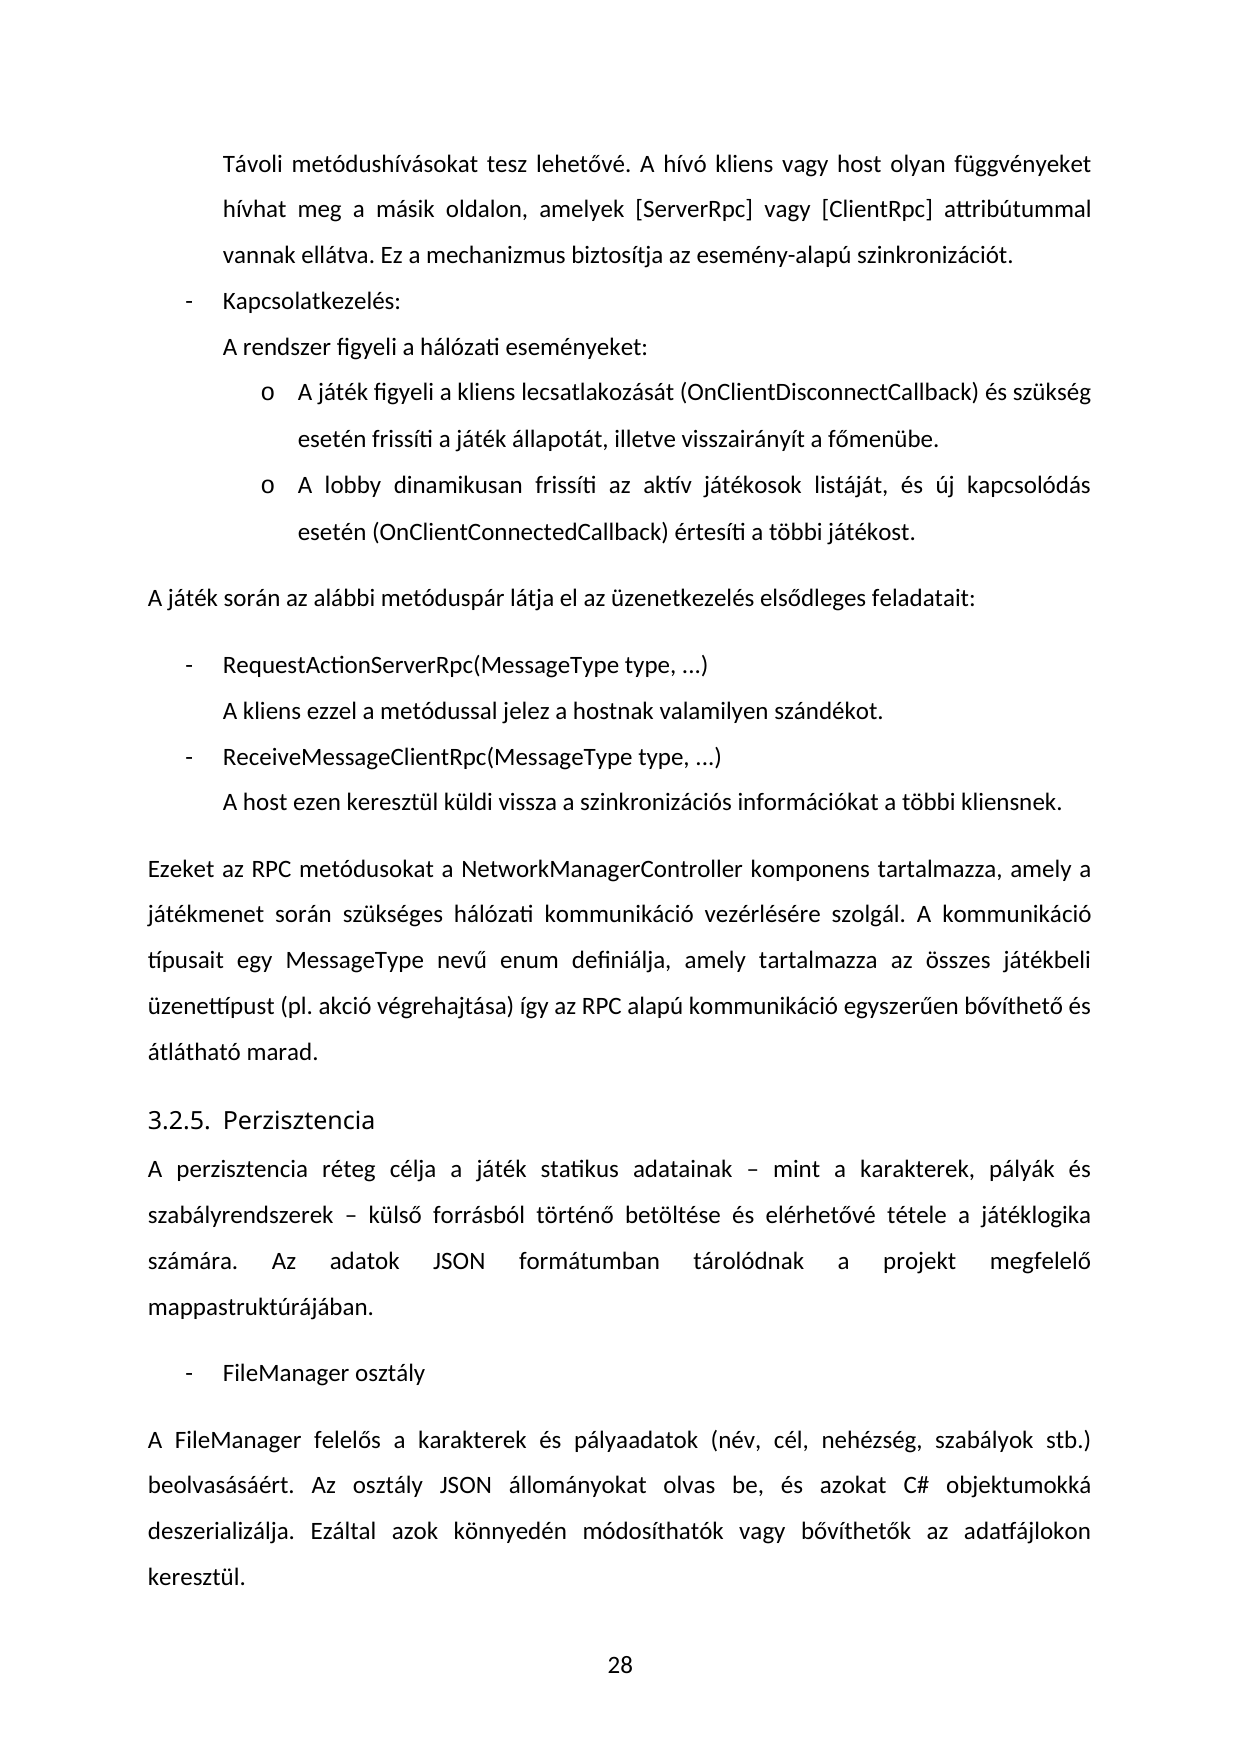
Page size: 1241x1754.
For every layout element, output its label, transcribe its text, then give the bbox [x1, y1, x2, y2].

list A FileManager felelős a karakterek és pályaadatok (név, cél, nehézség, szabályok stb.) beolvasásáért. Az osztály JSON állományokat olvas be, és azokat C# objektumokká deszerializálja. Ezáltal azok könnyedén módosíthatók vagy bővíthetők az adatfájlokon keresztül. [148, 1424, 1092, 1591]
list A rendszer figyeli a hálózati eseményeket: [223, 331, 1092, 361]
list A host ezen keresztül küldi vissza a szinkronizációs információkat a többi kliensnek. [223, 786, 1092, 817]
list FileManager osztály [185, 1357, 1092, 1388]
list Távoli metódushívásokat tesz lehetővé. A hívó kliens vagy host olyan függvényeket hívhat meg a másik oldalon, amelyek [ServerRpc] vagy [ClientRpc] attribútummal vannak ellátva. Ez a mechanizmus biztosítja az esemény-alapú szinkronizációt. [223, 148, 1092, 270]
list ReceiveMessageClientRpc(MessageType type, ...) [185, 741, 1092, 771]
text A játék során az alábbi metóduspár látja el az üzenetkezelés elsődleges feladatait: [148, 583, 1092, 613]
list A lobby dinamikusan frissíti az aktív játékosok listáját, és új kapcsolódás esetén (OnClientConnectedCallback) értesíti a többi játékost. [260, 469, 1092, 547]
list A kliens ezzel a metódussal jelez a hostnak valamilyen szándékot. [223, 695, 1092, 725]
text Ezeket az RPC metódusokat a NetworkManagerController komponens tartalmazza, amely a játékmenet során szükséges hálózati kommunikáció vezérlésére szolgál. A kommunikáció típusait egy MessageType nevű enum definiálja, amely tartalmazza az összes játékbeli üzenettípust (pl. akció végrehajtása) így az RPC alapú kommunikáció egyszerűen bővíthető és átlátható marad. [148, 853, 1092, 1066]
list Kapcsolatkezelés: [185, 285, 1092, 315]
list A játék figyeli a kliens lecsatlakozását (OnClientDisconnectCallback) és szükség esetén frissíti a játék állapotát, illetve visszairányít a főmenübe. [260, 376, 1092, 454]
subtitle Perzisztencia [148, 1102, 1092, 1136]
list RequestActionServerRpc(MessageType type, ...) [185, 649, 1092, 680]
text A perzisztencia réteg célja a játék statikus adatainak – mint a karakterek, pályák és szabályrendszerek – külső forrásból történő betöltése és elérhetővé tétele a játéklogika számára. Az adatok JSON formátumban tárolódnak a projekt megfelelő mappastruktúrájában. [148, 1153, 1092, 1321]
